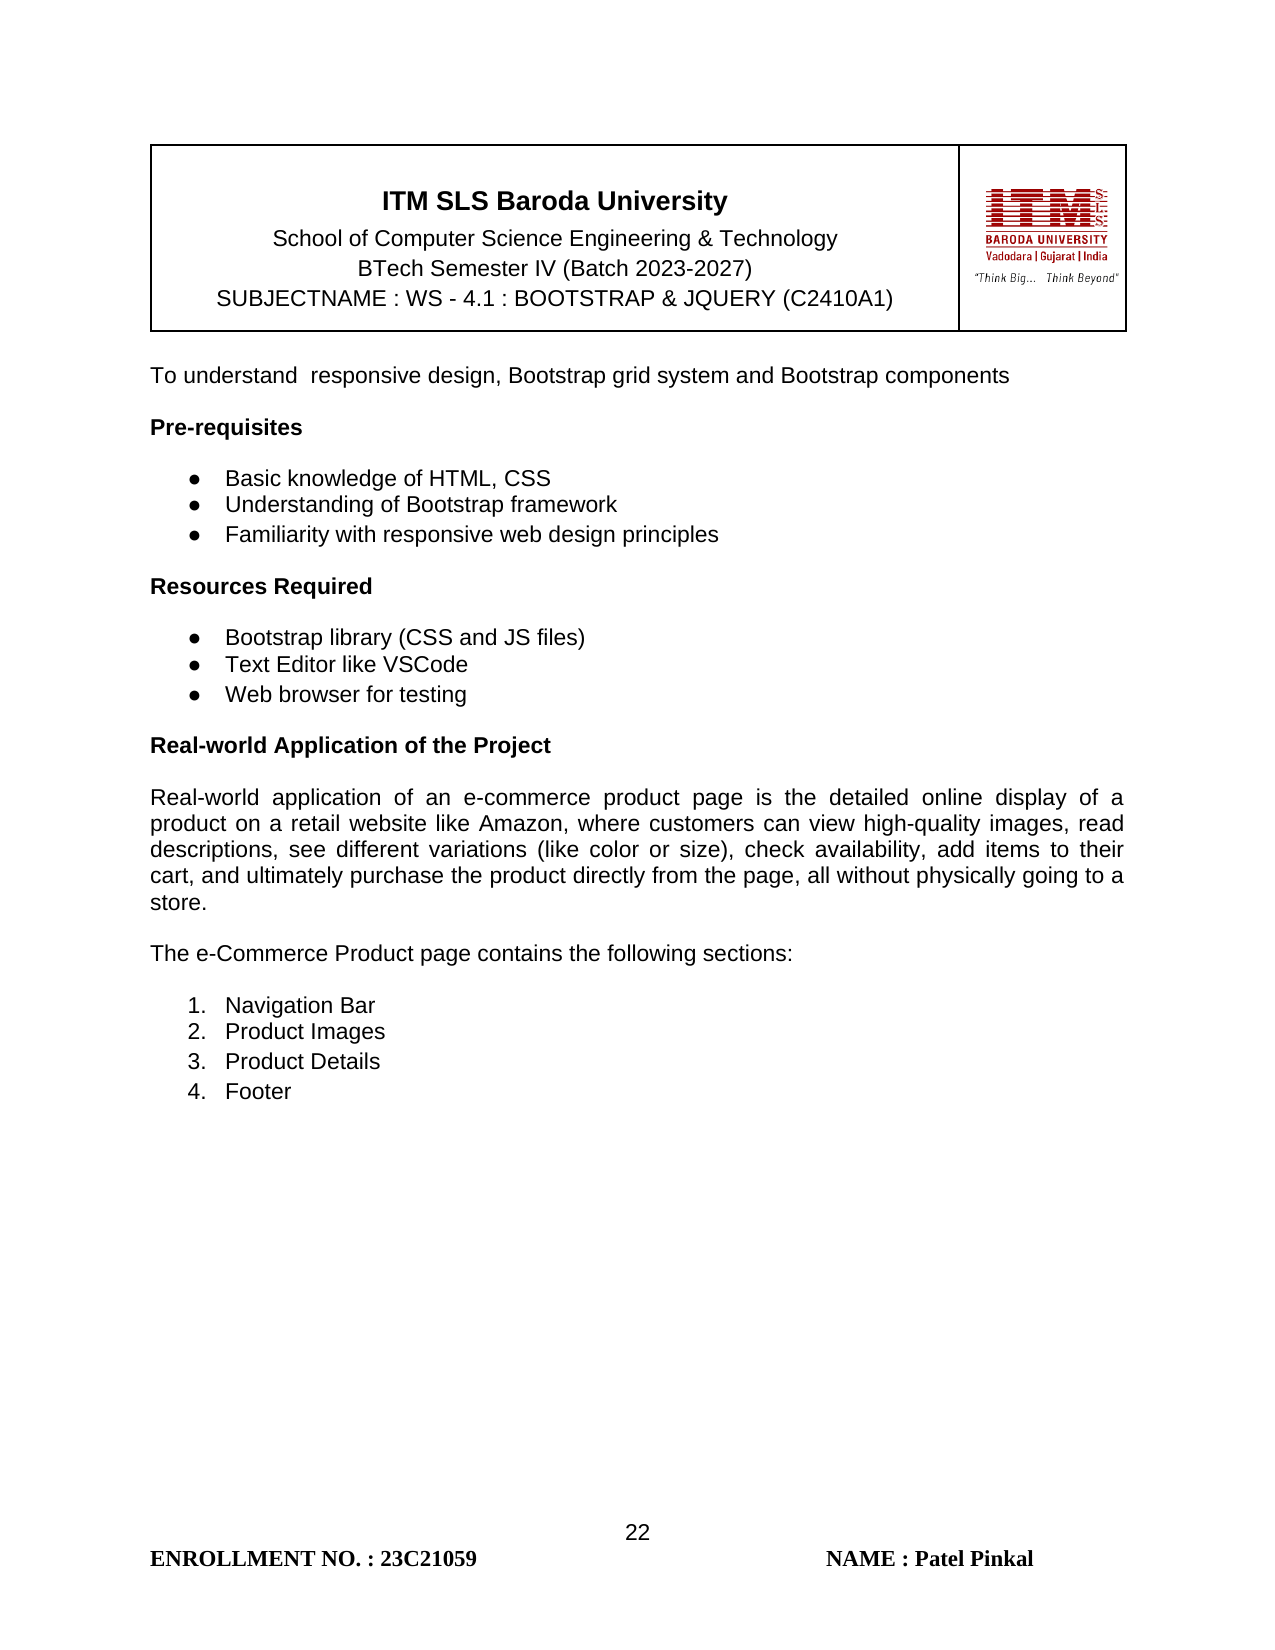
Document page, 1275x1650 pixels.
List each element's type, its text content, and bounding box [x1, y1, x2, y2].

list Footer [187, 1078, 1125, 1105]
list Text Editor like VSCode [187, 651, 1125, 677]
text To understand responsive design, Bootstrap grid system and Bootstrap components [150, 362, 1125, 388]
list Understanding of Bootstrap framework [187, 491, 1125, 518]
text Real-world application of an e-commerce product page is the detailed online display of a product on a retail website like Amazon, where customers can view high-quality images, read descriptions, see different variations (like color or size), check availability, add items to their cart, and ultimately purchase the product directly from the page, all without physically going to a store. [150, 783, 1125, 915]
text The e-Commerce Product page contains the following sections: [150, 940, 1125, 967]
list Product Images [187, 1018, 1125, 1044]
text Pre-requisites [150, 413, 1125, 440]
picture [969, 185, 1124, 288]
list Navigation Bar [187, 992, 1125, 1018]
list Web browser for testing [187, 681, 1125, 707]
text Real-world Application of the Project [150, 732, 1125, 758]
list Familiarity with responsive web design principles [187, 521, 1125, 548]
list Basic knowledge of HTML, CSS [187, 465, 1125, 491]
list Bootstrap library (CSS and JS files) [187, 624, 1125, 651]
list Product Details [187, 1048, 1125, 1074]
text Resources Required [150, 573, 1125, 599]
